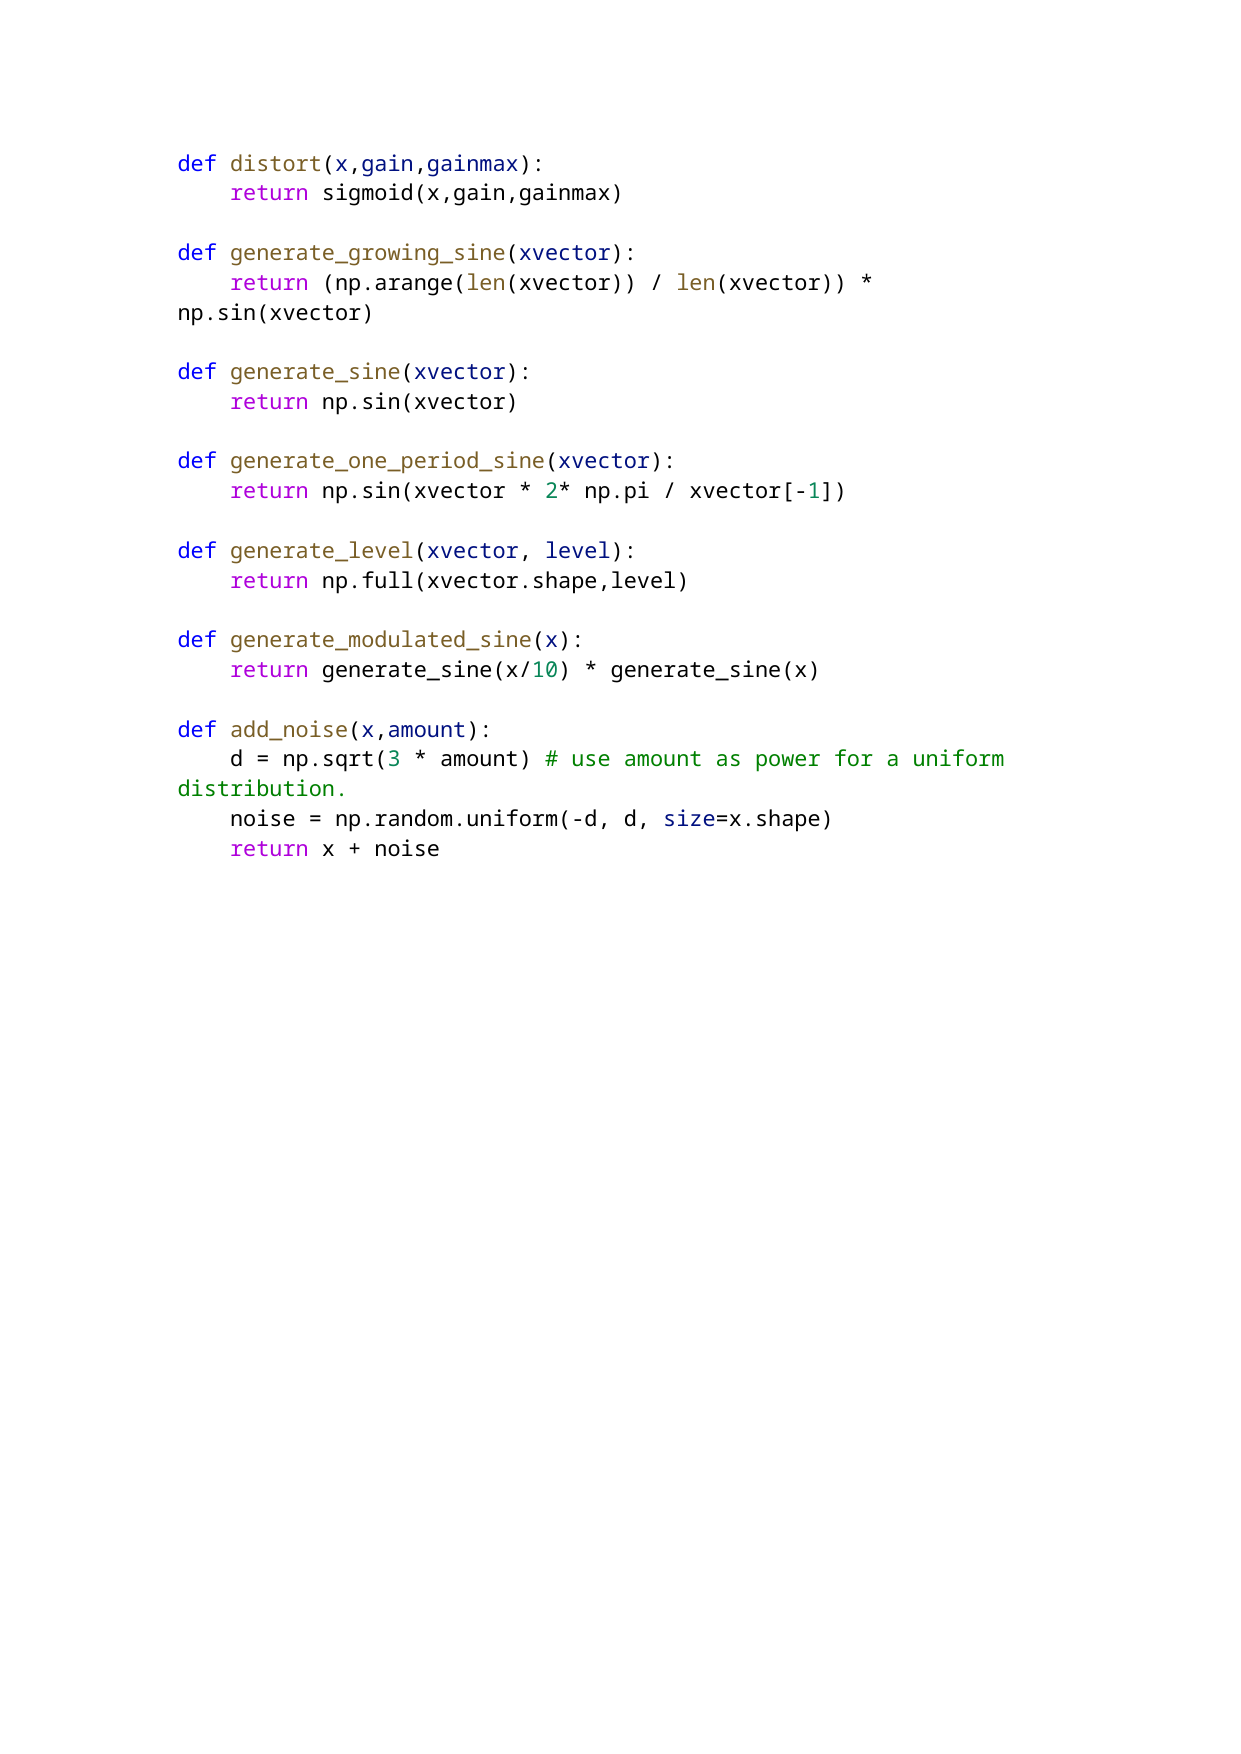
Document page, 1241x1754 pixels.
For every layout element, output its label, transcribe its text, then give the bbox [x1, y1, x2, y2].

text return np.sin(xvector) [177, 386, 1063, 416]
text return (np.arange(len(xvector)) / len(xvector)) * np.sin(xvector) [177, 267, 1063, 326]
text def generate_level(xvector, level): [177, 535, 1063, 565]
text def distort(x,gain,gainmax): [177, 148, 1063, 177]
text d = np.sqrt(3 * amount) # use amount as power for a uniform distribution. [177, 743, 1063, 803]
text def generate_sine(xvector): [177, 356, 1063, 386]
text def generate_growing_sine(xvector): [177, 237, 1063, 267]
text return generate_sine(x/10) * generate_sine(x) [177, 654, 1063, 684]
text return np.sin(xvector * 2* np.pi / xvector[-1]) [177, 475, 1063, 505]
text return x + noise [177, 833, 1063, 863]
text return sigmoid(x,gain,gainmax) [177, 177, 1063, 207]
text def add_noise(x,amount): [177, 714, 1063, 743]
text return np.full(xvector.shape,level) [177, 565, 1063, 594]
text noise = np.random.uniform(-d, d, size=x.shape) [177, 803, 1063, 833]
text def generate_modulated_sine(x): [177, 624, 1063, 654]
text def generate_one_period_sine(xvector): [177, 446, 1063, 475]
